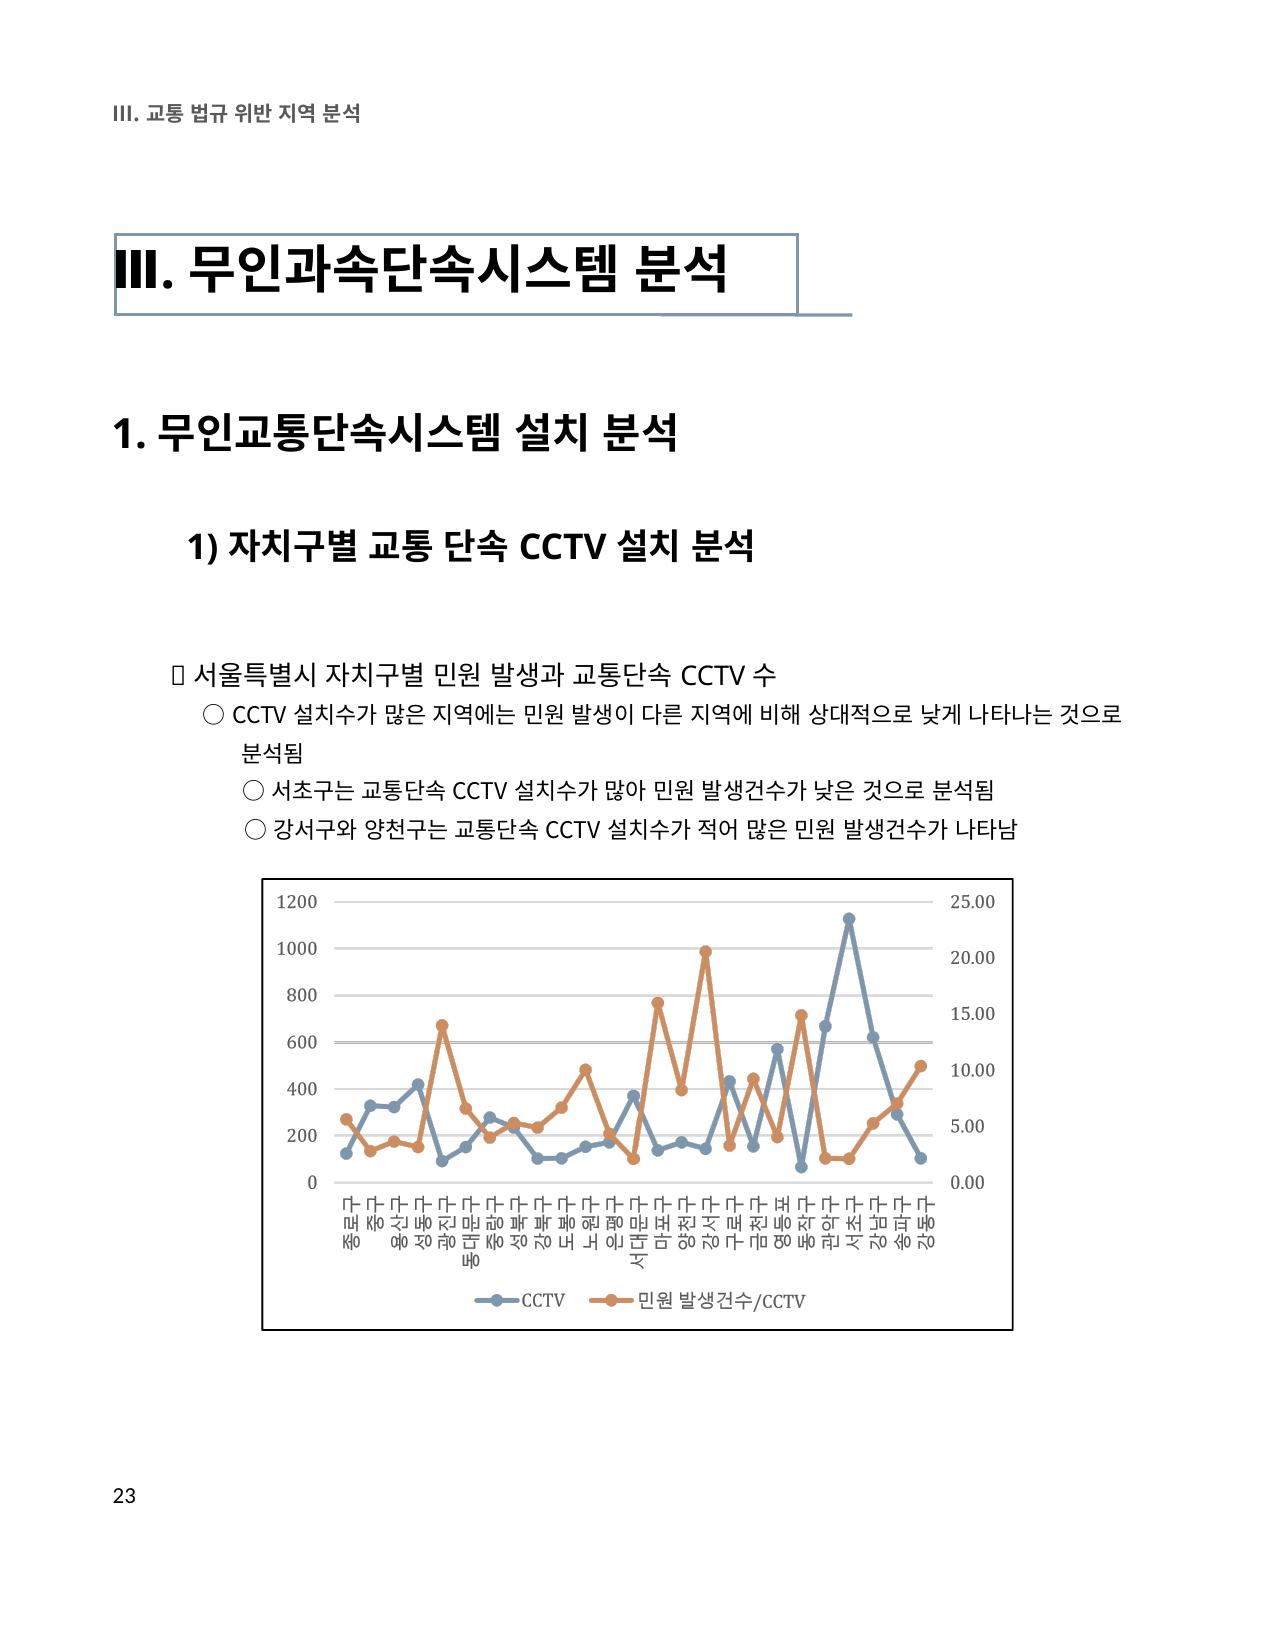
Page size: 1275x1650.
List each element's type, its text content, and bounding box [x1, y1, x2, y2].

text ○ 강서구와 양천구는 교통단속 CCTV 설치수가 적어 많은 민원 발생건수가 나타남 [112, 812, 1149, 845]
subtitle 1. 무인교통단속시스템 설치 분석 [111, 400, 1162, 461]
subtitle  서울특별시 자치구별 민원 발생과 교통단속 CCTV 수 [170, 654, 1162, 693]
subtitle Ⅲ. 무인과속단속시스템 분석 [111, 228, 1162, 304]
subtitle 1) 자치구별 교통 단속 CCTV 설치 분석 [186, 519, 1162, 570]
picture [260, 877, 1014, 1331]
text ○ 서초구는 교통단속 CCTV 설치수가 많아 민원 발생건수가 낮은 것으로 분석됨 [112, 773, 1124, 806]
text ○ CCTV 설치수가 많은 지역에는 민원 발생이 다른 지역에 비해 상대적으로 낮게 나타나는 것으로 분석됨 [203, 697, 1162, 771]
